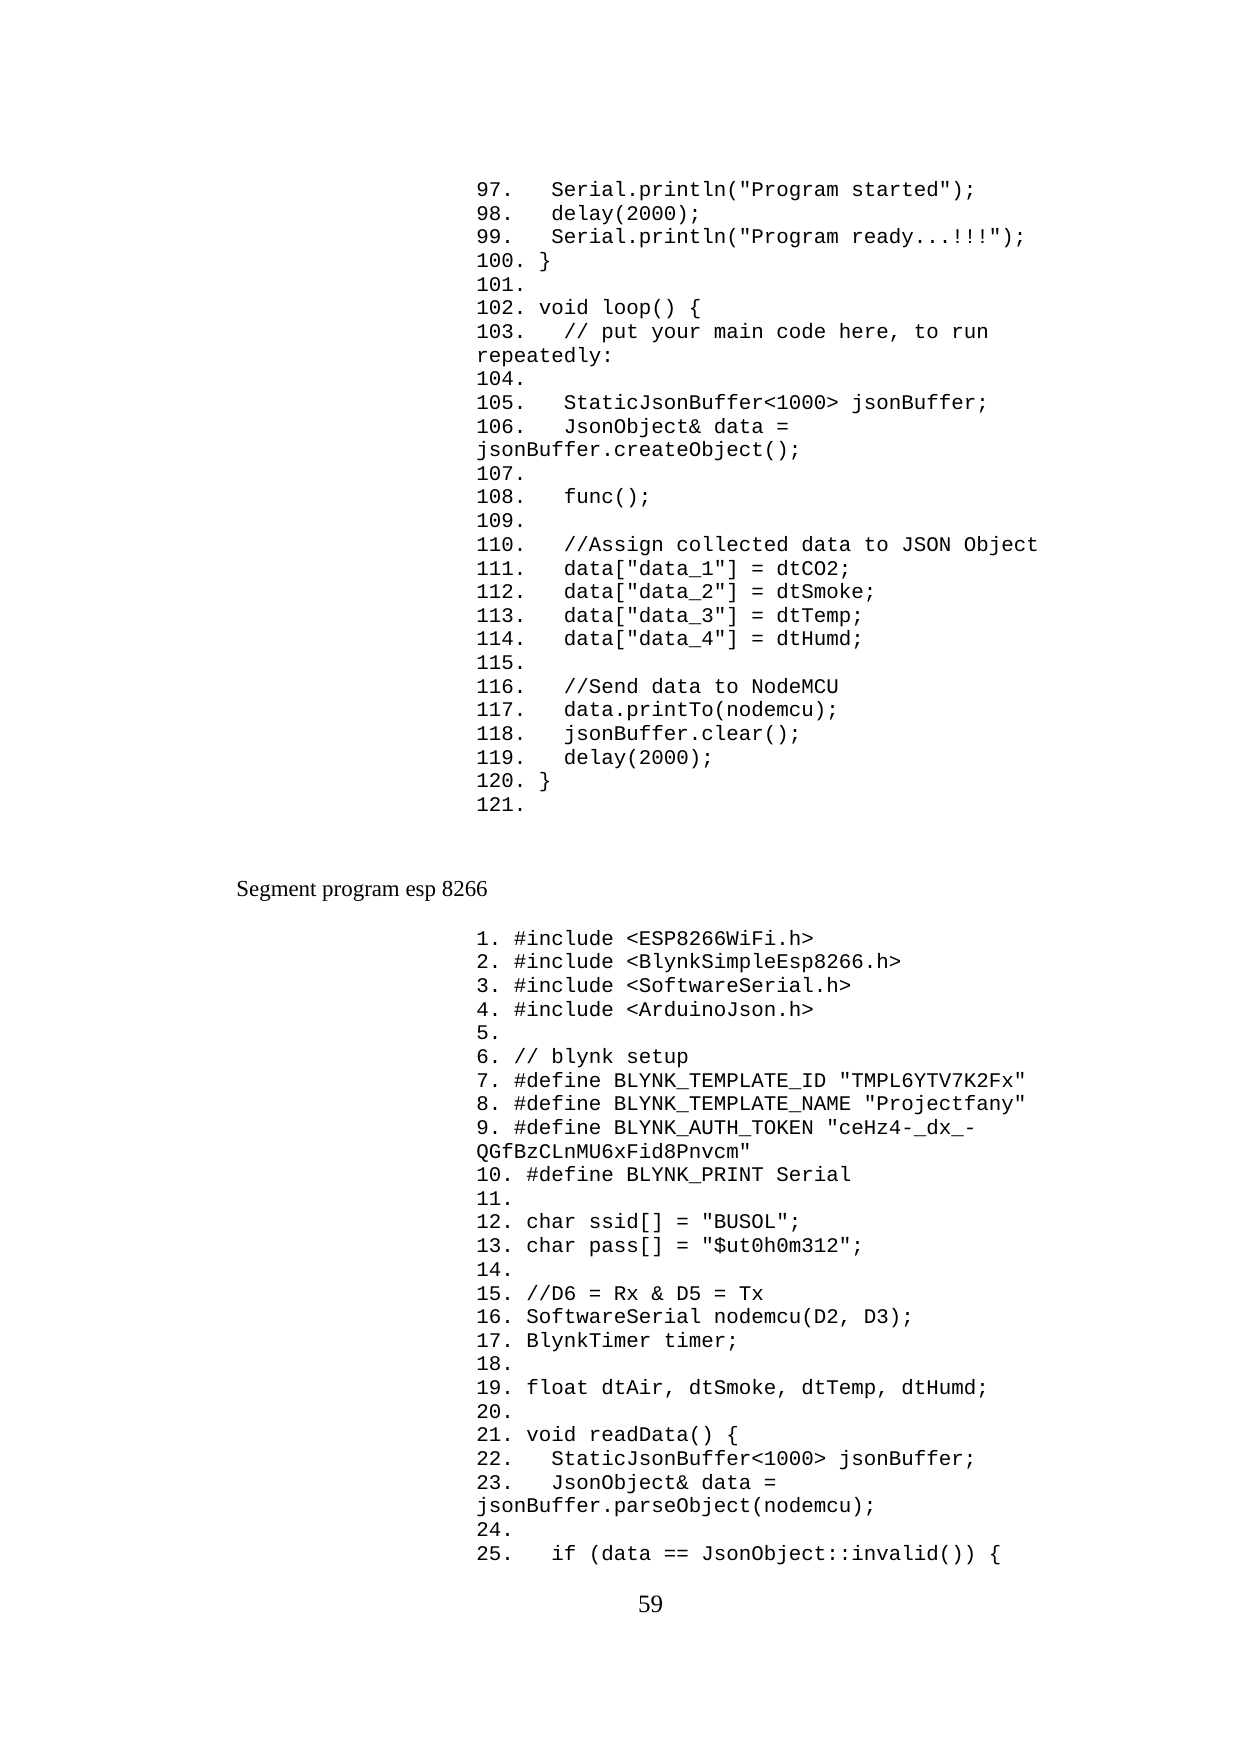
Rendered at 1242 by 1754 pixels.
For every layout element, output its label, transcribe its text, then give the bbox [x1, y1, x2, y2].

list Serial.println("Program started"); [476, 179, 1064, 203]
list StaticJsonBuffer<1000> jsonBuffer; [476, 1448, 1064, 1472]
list data.printTo(nodemcu); [476, 699, 1064, 723]
list data["data_4"] = dtHumd; [476, 628, 1064, 652]
list data["data_3"] = dtTemp; [476, 605, 1064, 628]
list #include <ArduinoJson.h> [476, 999, 1064, 1022]
list #include <BlynkSimpleEsp8266.h> [476, 951, 1064, 975]
list void loop() { [476, 297, 1064, 321]
list float dtAir, dtSmoke, dtTemp, dtHumd; [476, 1377, 1064, 1401]
list // put your main code here, to run repeatedly: [476, 321, 1064, 368]
list #include <ESP8266WiFi.h> [476, 928, 1064, 951]
list #include <SoftwareSerial.h> [476, 975, 1064, 999]
list //Send data to NodeMCU [476, 676, 1064, 699]
list } [476, 250, 1064, 274]
list char pass[] = "$ut0h0m312"; [476, 1235, 1064, 1259]
list SoftwareSerial nodemcu(D2, D3); [476, 1306, 1064, 1330]
list #define BLYNK_PRINT Serial [476, 1164, 1064, 1188]
list if (data == JsonObject::invalid()) { [476, 1543, 1064, 1566]
list #define BLYNK_AUTH_TOKEN "ceHz4-_dx_-QGfBzCLnMU6xFid8Pnvcm" [476, 1117, 1064, 1164]
list BlynkTimer timer; [476, 1330, 1064, 1353]
list JsonObject& data = jsonBuffer.parseObject(nodemcu); [476, 1472, 1064, 1519]
list void readData() { [476, 1424, 1064, 1448]
list char ssid[] = "BUSOL"; [476, 1212, 1064, 1235]
list jsonBuffer.clear(); [476, 723, 1064, 747]
list //D6 = Rx & D5 = Tx [476, 1282, 1064, 1306]
list delay(2000); [476, 747, 1064, 770]
list StaticJsonBuffer<1000> jsonBuffer; [476, 392, 1064, 416]
list #define BLYNK_TEMPLATE_NAME "Projectfany" [476, 1093, 1064, 1117]
list // blynk setup [476, 1046, 1064, 1070]
list Serial.println("Program ready...!!!"); [476, 226, 1064, 250]
list data["data_2"] = dtSmoke; [476, 581, 1064, 605]
list #define BLYNK_TEMPLATE_ID "TMPL6YTV7K2Fx" [476, 1070, 1064, 1093]
list delay(2000); [476, 203, 1064, 226]
list JsonObject& data = jsonBuffer.createObject(); [476, 416, 1064, 463]
list } [476, 770, 1064, 794]
list func(); [476, 487, 1064, 510]
list data["data_1"] = dtCO2; [476, 557, 1064, 581]
list //Assign collected data to JSON Object [476, 534, 1064, 557]
text Segment program esp 8266 [236, 875, 1064, 901]
